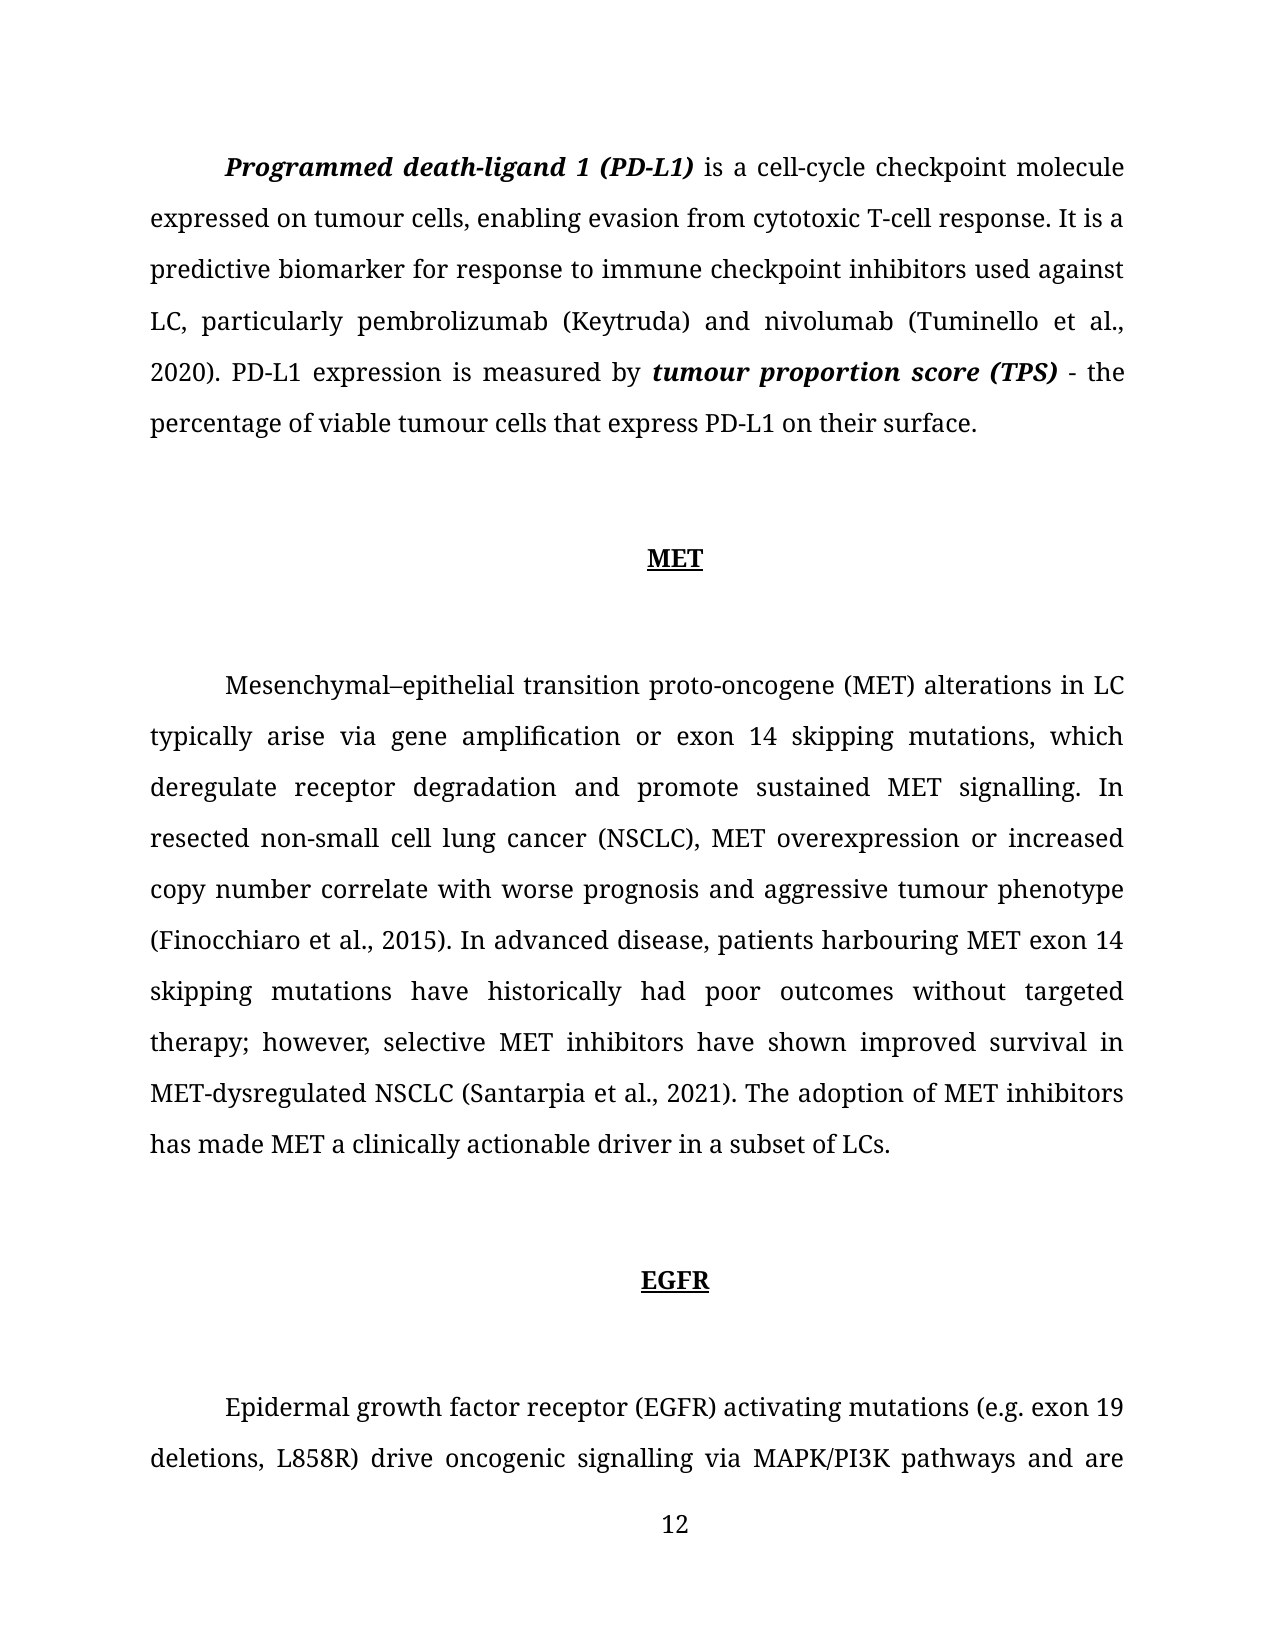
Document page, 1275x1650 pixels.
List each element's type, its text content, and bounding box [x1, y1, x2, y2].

subtitle MET [150, 541, 1125, 575]
subtitle EGFR [150, 1262, 1125, 1297]
text Programmed death-ligand 1 (PD-L1) is a cell-cycle checkpoint molecule expressed on tumour cells, enabling evasion from cytotoxic T-cell response. It is a predictive biomarker for response to immune checkpoint inhibitors used against LC, particularly pembrolizumab (Keytruda) and nivolumab (Tuminello et al., 2020). PD-L1 expression is measured by tumour proportion score (TPS) - the percentage of viable tumour cells that express PD-L1 on their surface. [150, 150, 1125, 439]
text Mesenchymal–epithelial transition proto-oncogene (MET) alterations in LC typically arise via gene amplification or exon 14 skipping mutations, which deregulate receptor degradation and promote sustained MET signalling. In resected non-small cell lung cancer (NSCLC), MET overexpression or increased copy number correlate with worse prognosis and aggressive tumour phenotype (Finocchiaro et al., 2015). In advanced disease, patients harbouring MET exon 14 skipping mutations have historically had poor outcomes without targeted therapy; however, selective MET inhibitors have shown improved survival in MET-dysregulated NSCLC (Santarpia et al., 2021). The adoption of MET inhibitors has made MET a clinically actionable driver in a subset of LCs. [150, 668, 1125, 1161]
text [150, 1389, 1125, 1475]
